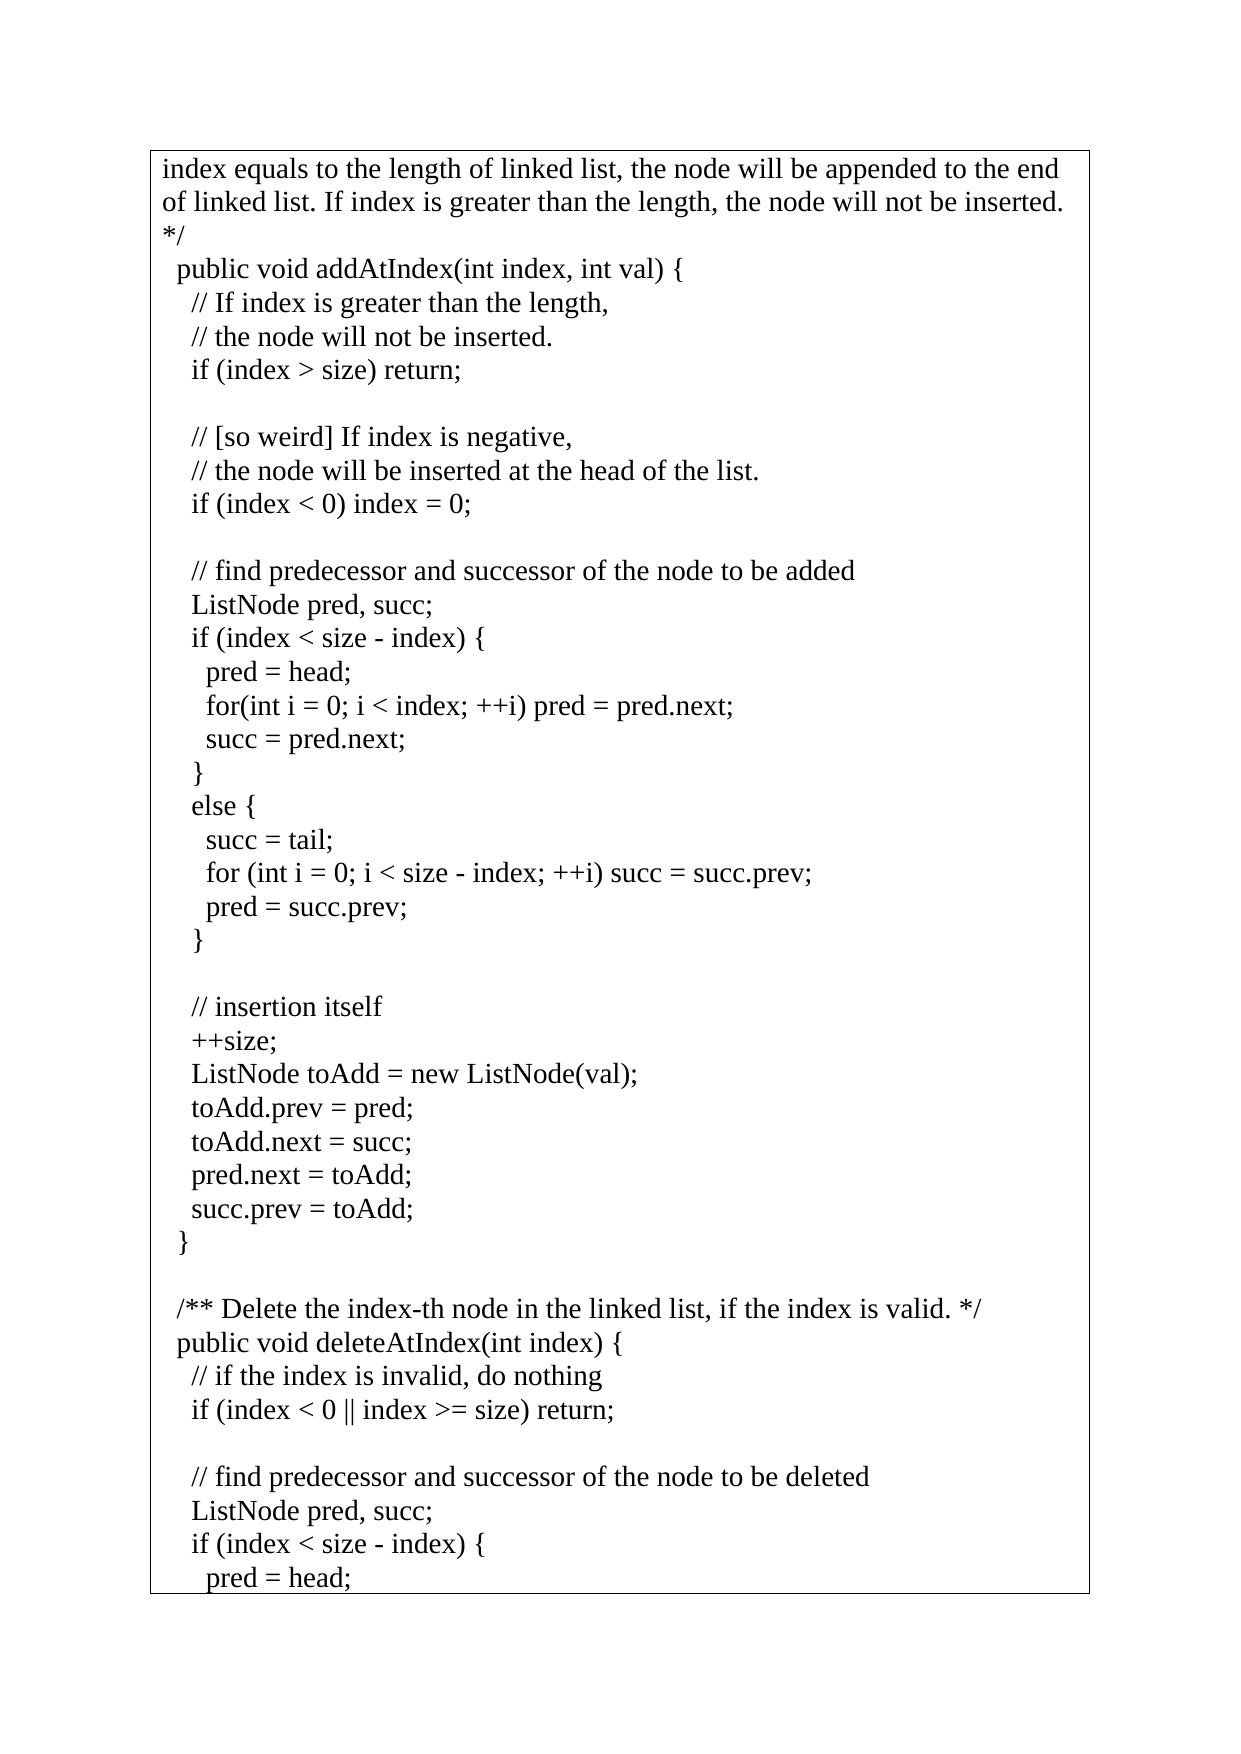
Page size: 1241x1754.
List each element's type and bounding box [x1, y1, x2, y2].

table_header [151, 151, 1089, 1593]
